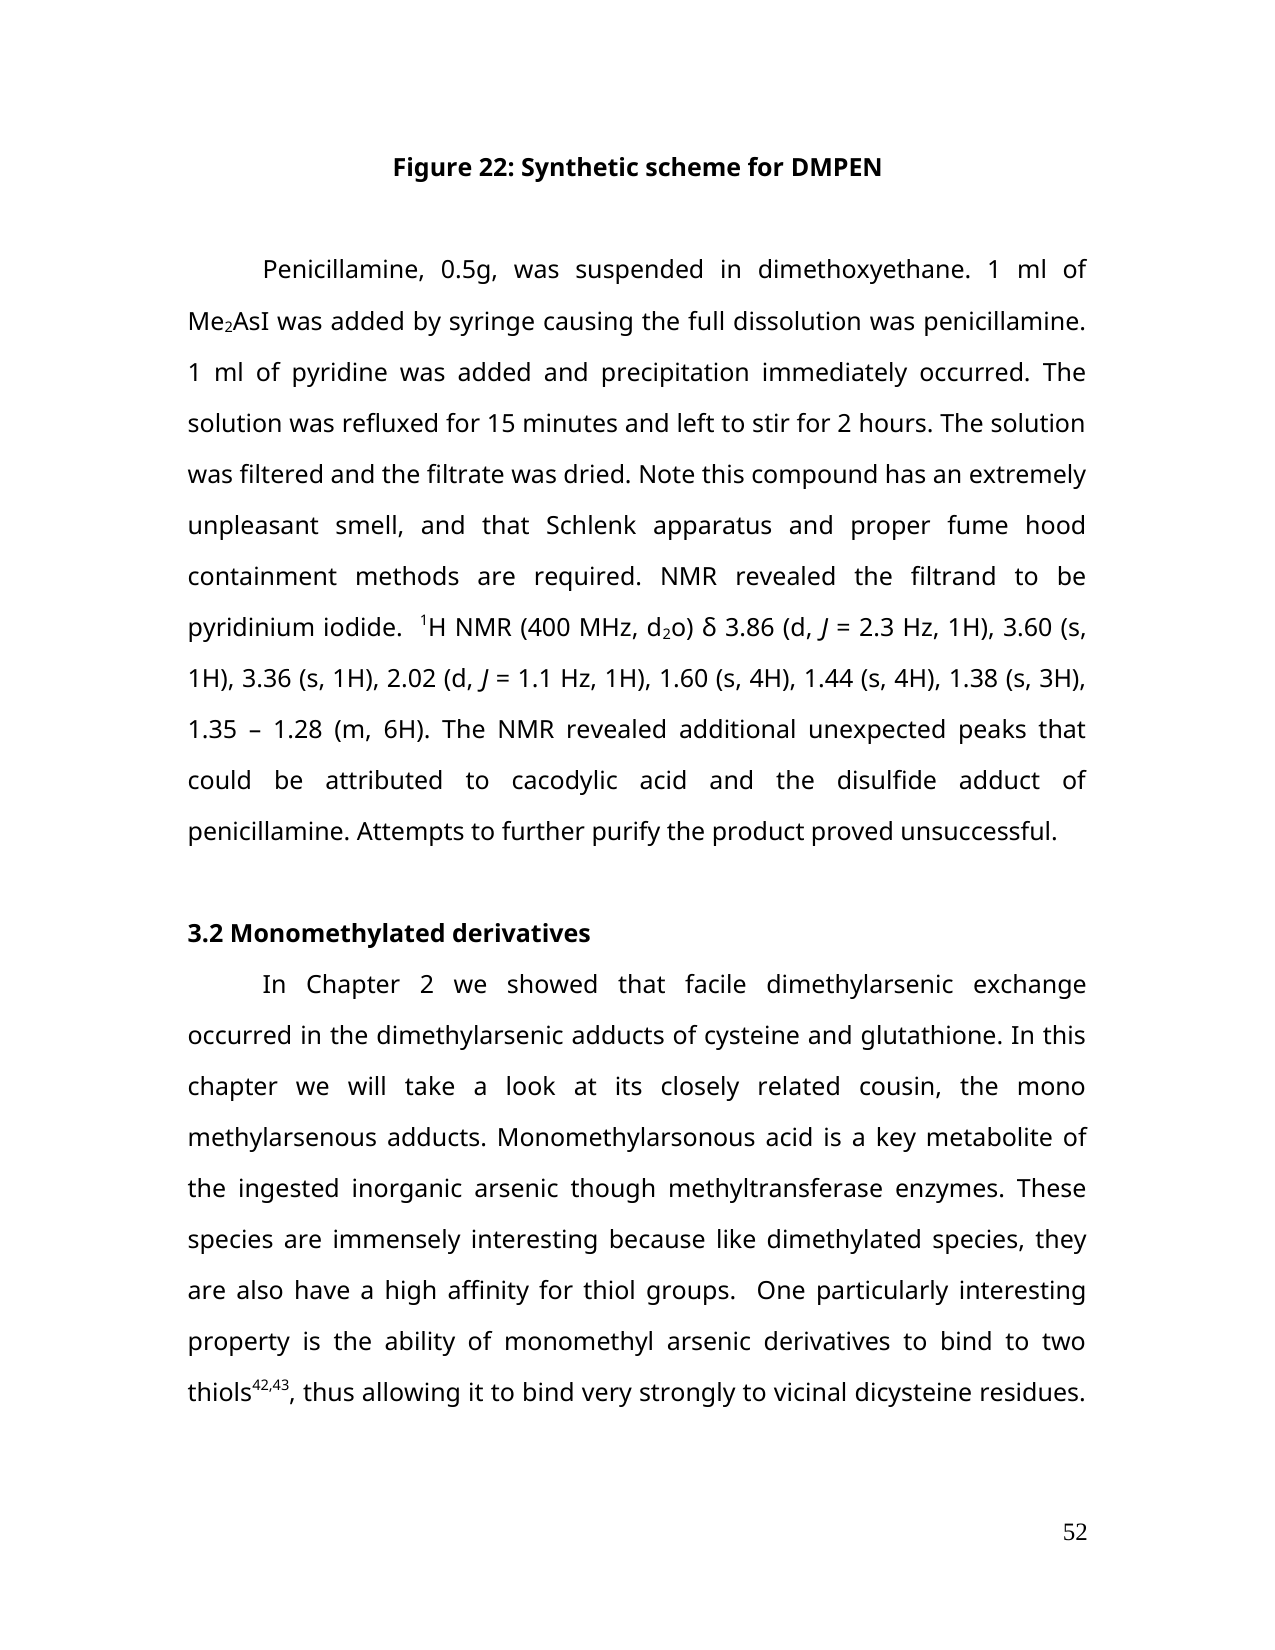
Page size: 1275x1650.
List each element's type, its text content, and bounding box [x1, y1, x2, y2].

text Penicillamine, 0.5g, was suspended in dimethoxyethane. 1 ml of Me2AsI was added by syringe causing the full dissolution was penicillamine. 1 ml of pyridine was added and precipitation immediately occurred. The solution was refluxed for 15 minutes and left to stir for 2 hours. The solution was filtered and the filtrate was dried. Note this compound has an extremely unpleasant smell, and that Schlenk apparatus and proper fume hood containment methods are required. NMR revealed the filtrand to be pyridinium iodide. 1H NMR (400 MHz, d2o) δ 3.86 (d, J = 2.3 Hz, 1H), 3.60 (s, 1H), 3.36 (s, 1H), 2.02 (d, J = 1.1 Hz, 1H), 1.60 (s, 4H), 1.44 (s, 4H), 1.38 (s, 3H), 1.35 – 1.28 (m, 6H). The NMR revealed additional unexpected peaks that could be attributed to cacodylic acid and the disulfide adduct of penicillamine. Attempts to further purify the product proved unsuccessful. [187, 252, 1087, 848]
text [187, 967, 1087, 1409]
text Figure 22: Synthetic scheme for DMPEN [187, 150, 1087, 184]
subtitle 3.2 Monomethylated derivatives [187, 916, 1087, 950]
